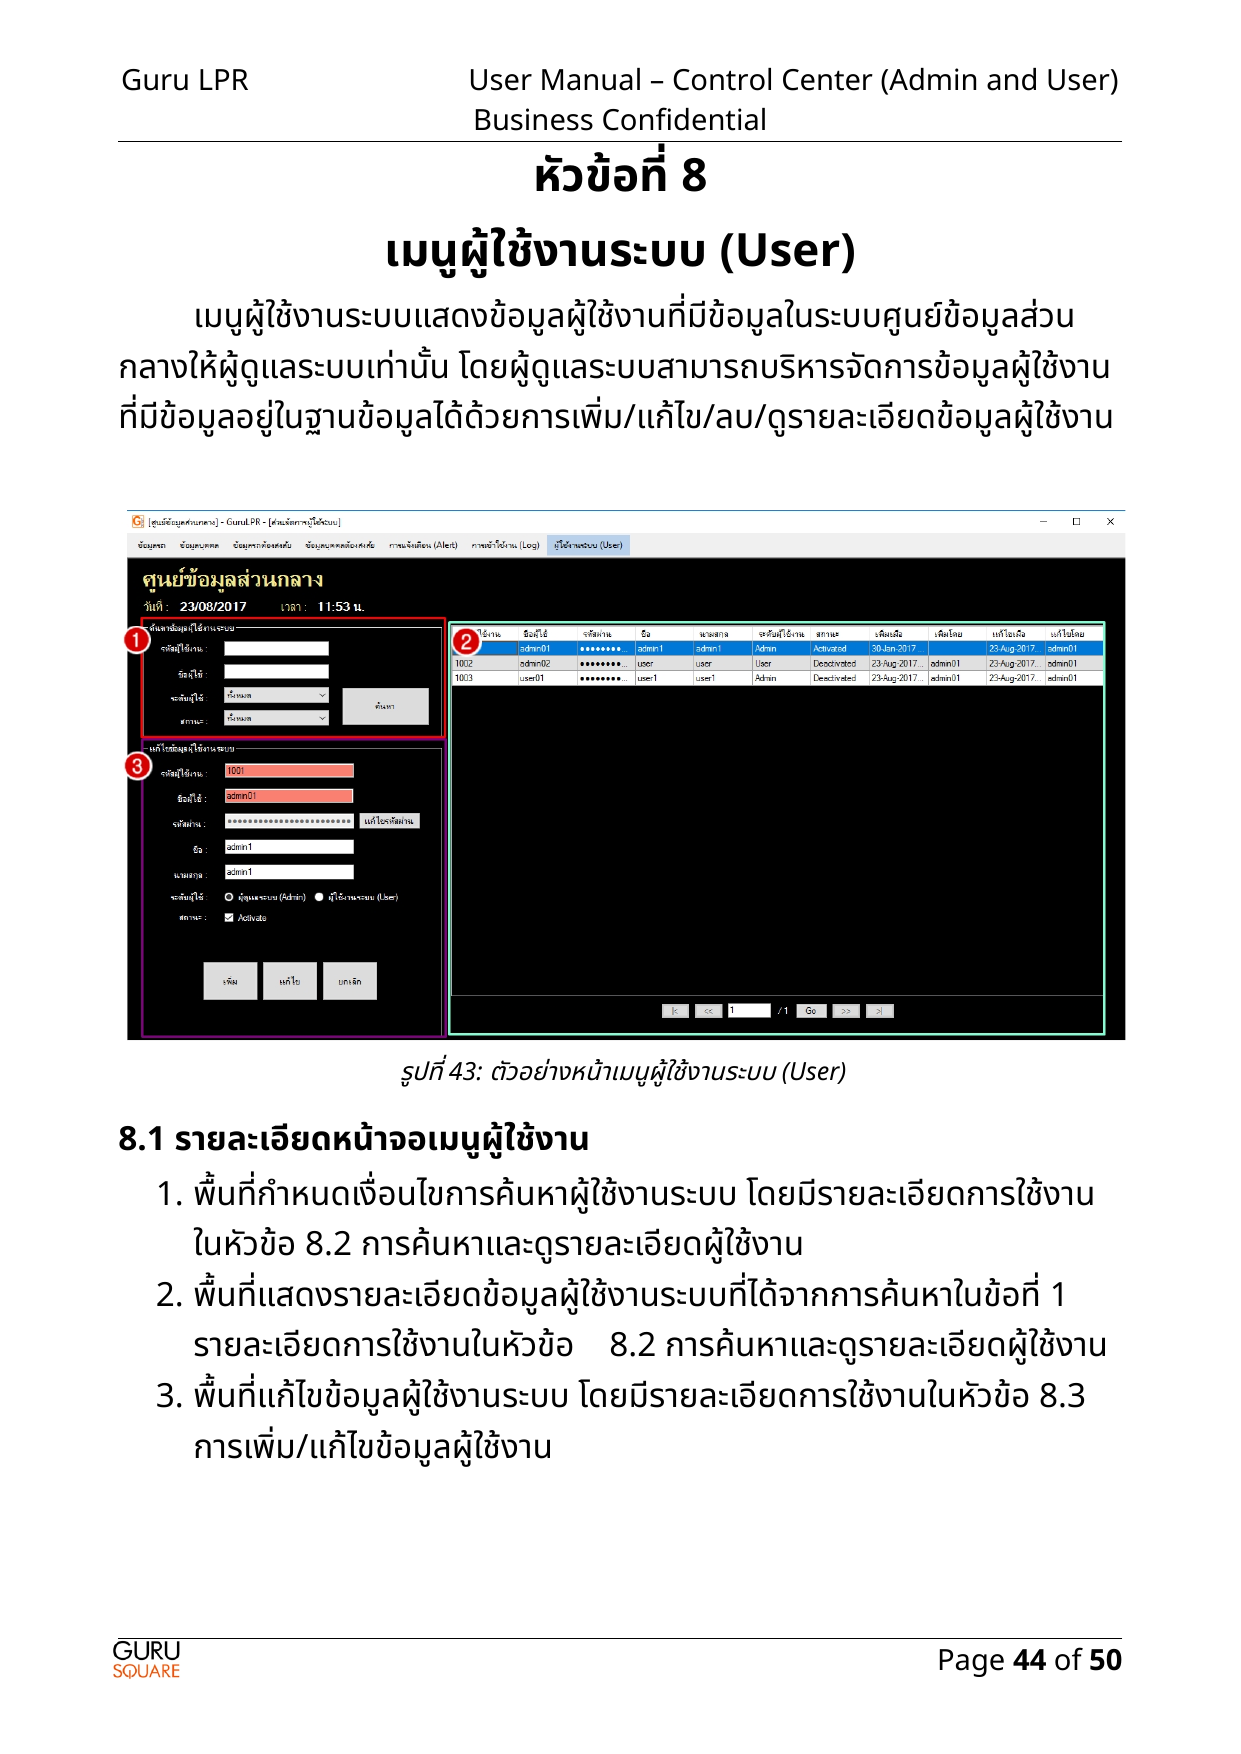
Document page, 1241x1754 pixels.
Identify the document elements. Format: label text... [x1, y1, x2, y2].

text เมนูผู้ใช้งานระบบแสดงข้อมูลผู้ใช้งานที่มีข้อมูลในระบบศูนย์ข้อมูลส่วนกลางให้ผู้ดูแลระบบเท่านั้น โดยผู้ดูแลระบบสามารถบริหารจัดการข้อมูลผู้ใช้งานที่มีข้อมูลอยู่ในฐานข้อมูลได้ด้วยการเพิ่ม/แก้ไข/ลบ/ดูรายละเอียดข้อมูลผู้ใช้งาน [118, 292, 1122, 444]
list พื้นที่แก้ไขข้อมูลผู้ใช้งานระบบ โดยมีรายละเอียดการใช้งานในหัวข้อ 8.3 การเพิ่ม/แก้ไขข้อมูลผู้ใช้งาน [156, 1372, 1122, 1473]
picture [121, 510, 1126, 1041]
list พื้นที่แสดงรายละเอียดข้อมูลผู้ใช้งานระบบที่ได้จากการค้นหาในข้อที่ 1 รายละเอียดการใช้งานในหัวข้อ 8.2 การค้นหาและดูรายละเอียดผู้ใช้งาน [156, 1271, 1122, 1372]
picture [111, 1638, 182, 1680]
list พื้นที่กำหนดเงื่อนไขการค้นหาผู้ใช้งานระบบ โดยมีรายละเอียดการใช้งานในหัวข้อ 8.2 การค้นหาและดูรายละเอียดผู้ใช้งาน [156, 1169, 1122, 1271]
subtitle เมนูผู้ใช้งานระบบ (User) [118, 217, 1122, 287]
subtitle หัวข้อที่ 8 [118, 142, 1122, 212]
